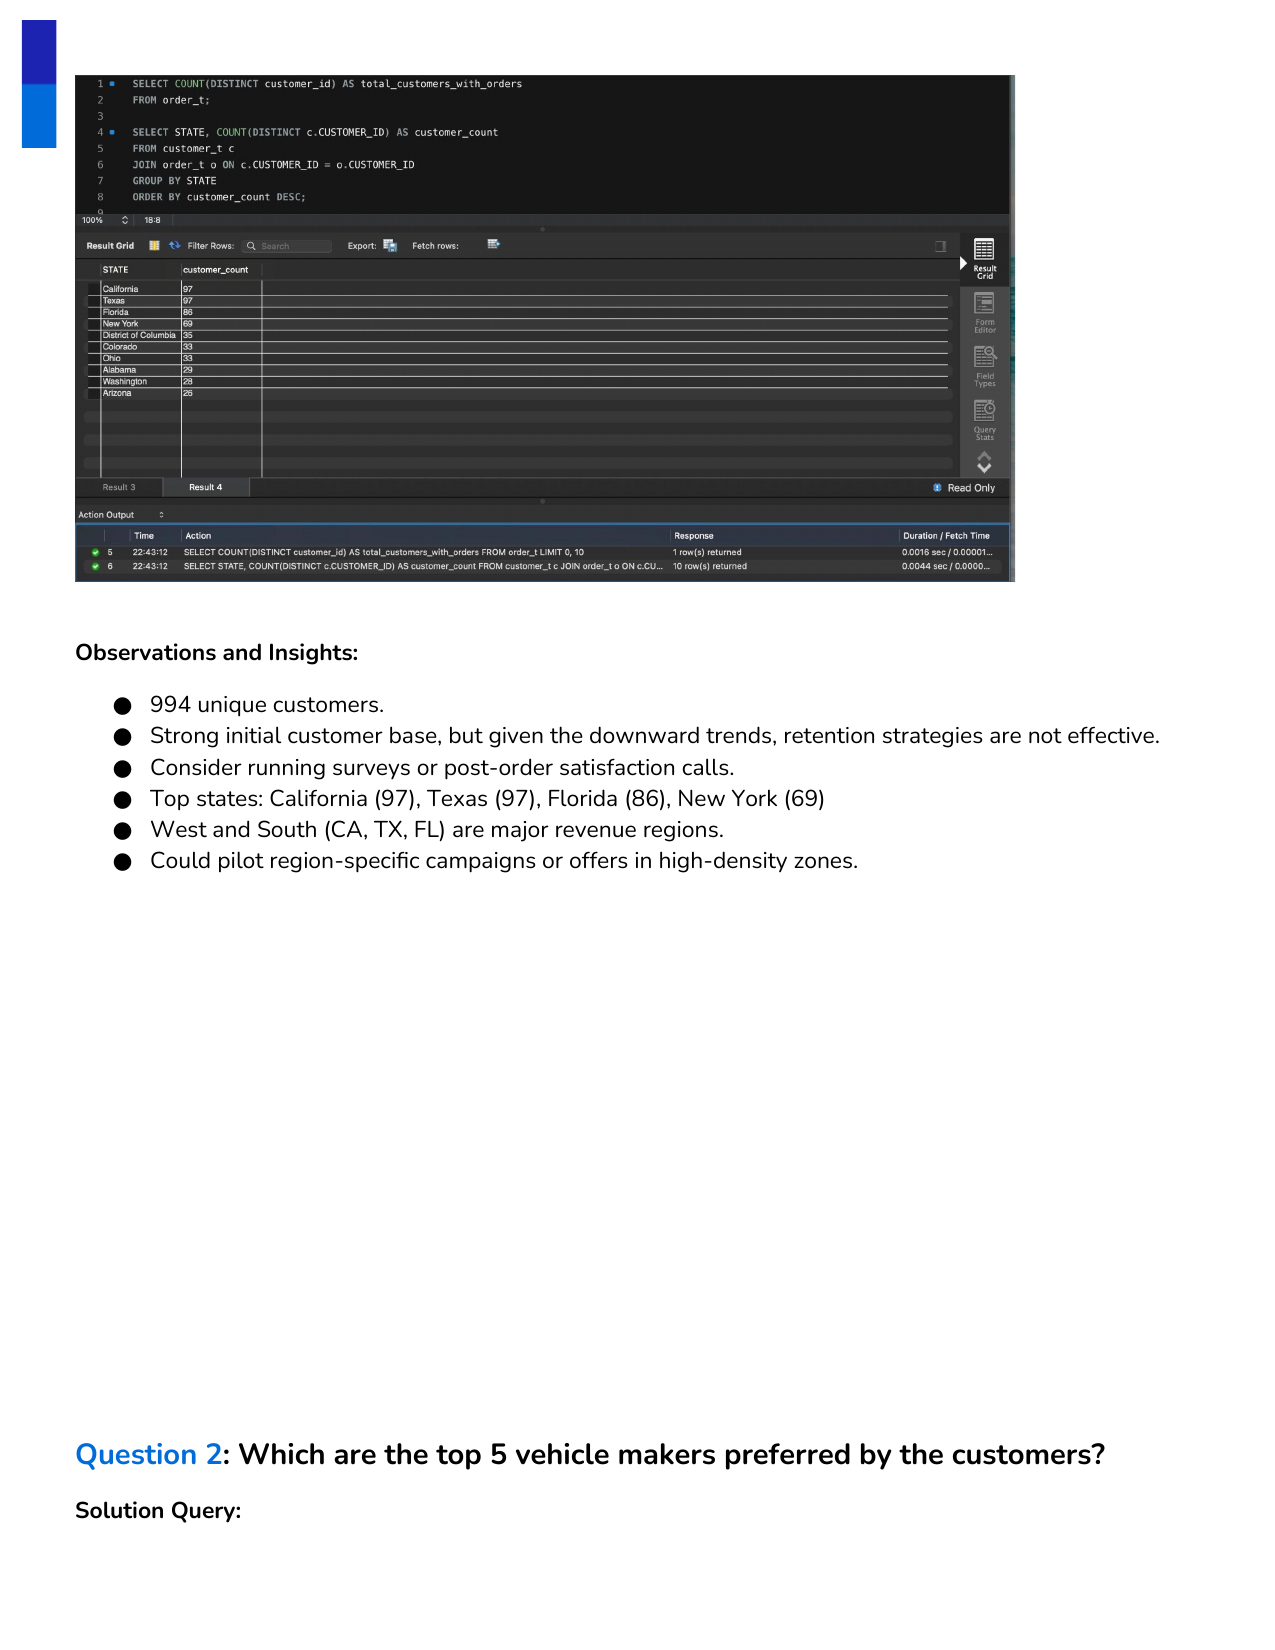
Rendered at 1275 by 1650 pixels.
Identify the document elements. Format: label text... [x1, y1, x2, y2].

subtitle Question 2: Which are the top 5 vehicle makers preferred by the customers? [75, 1435, 1200, 1475]
list 994 unique customers. [112, 689, 1200, 721]
text Observations and Insights: [75, 637, 1200, 668]
text Solution Query: [75, 1496, 1200, 1527]
list Strong initial customer base, but given the downward trends, retention strategies are not effective. [112, 721, 1200, 752]
picture [21, 20, 57, 148]
picture [75, 75, 1016, 582]
list Top states: California (97), Texas (97), Florida (86), New York (69) [112, 783, 1200, 814]
list Could pilot region-specific campaigns or offers in high-density zones. [112, 846, 1200, 877]
list Consider running surveys or post-order satisfaction calls. [112, 752, 1200, 783]
list West and South (CA, TX, FL) are major revenue regions. [112, 814, 1200, 846]
